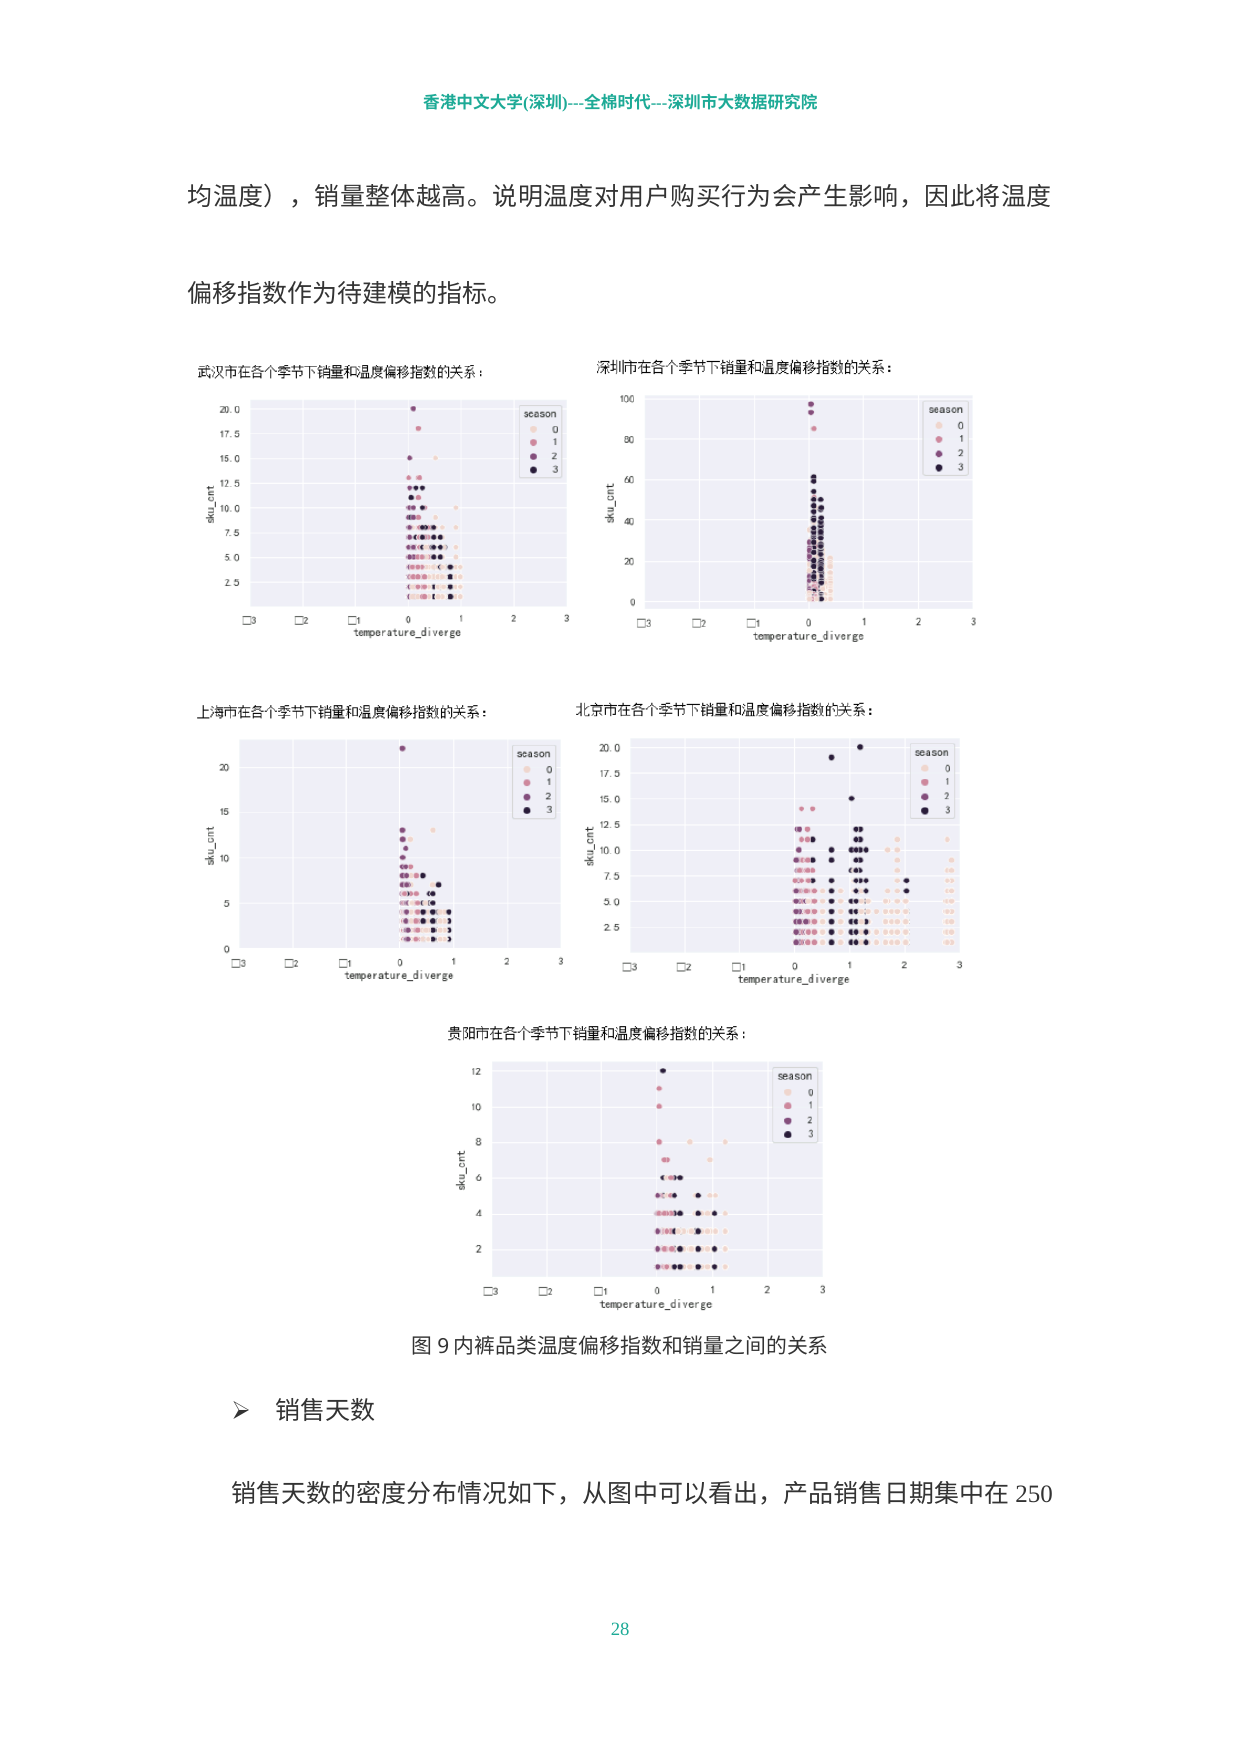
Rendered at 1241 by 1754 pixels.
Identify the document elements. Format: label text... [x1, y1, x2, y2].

picture [187, 697, 983, 992]
picture [434, 1021, 850, 1313]
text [187, 162, 1053, 324]
picture [187, 357, 990, 653]
list 销售天数 [231, 1376, 1053, 1441]
text 图 9 内裤品类温度偏移指数和销量之间的关系 [187, 1328, 1053, 1361]
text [231, 1459, 1053, 1524]
